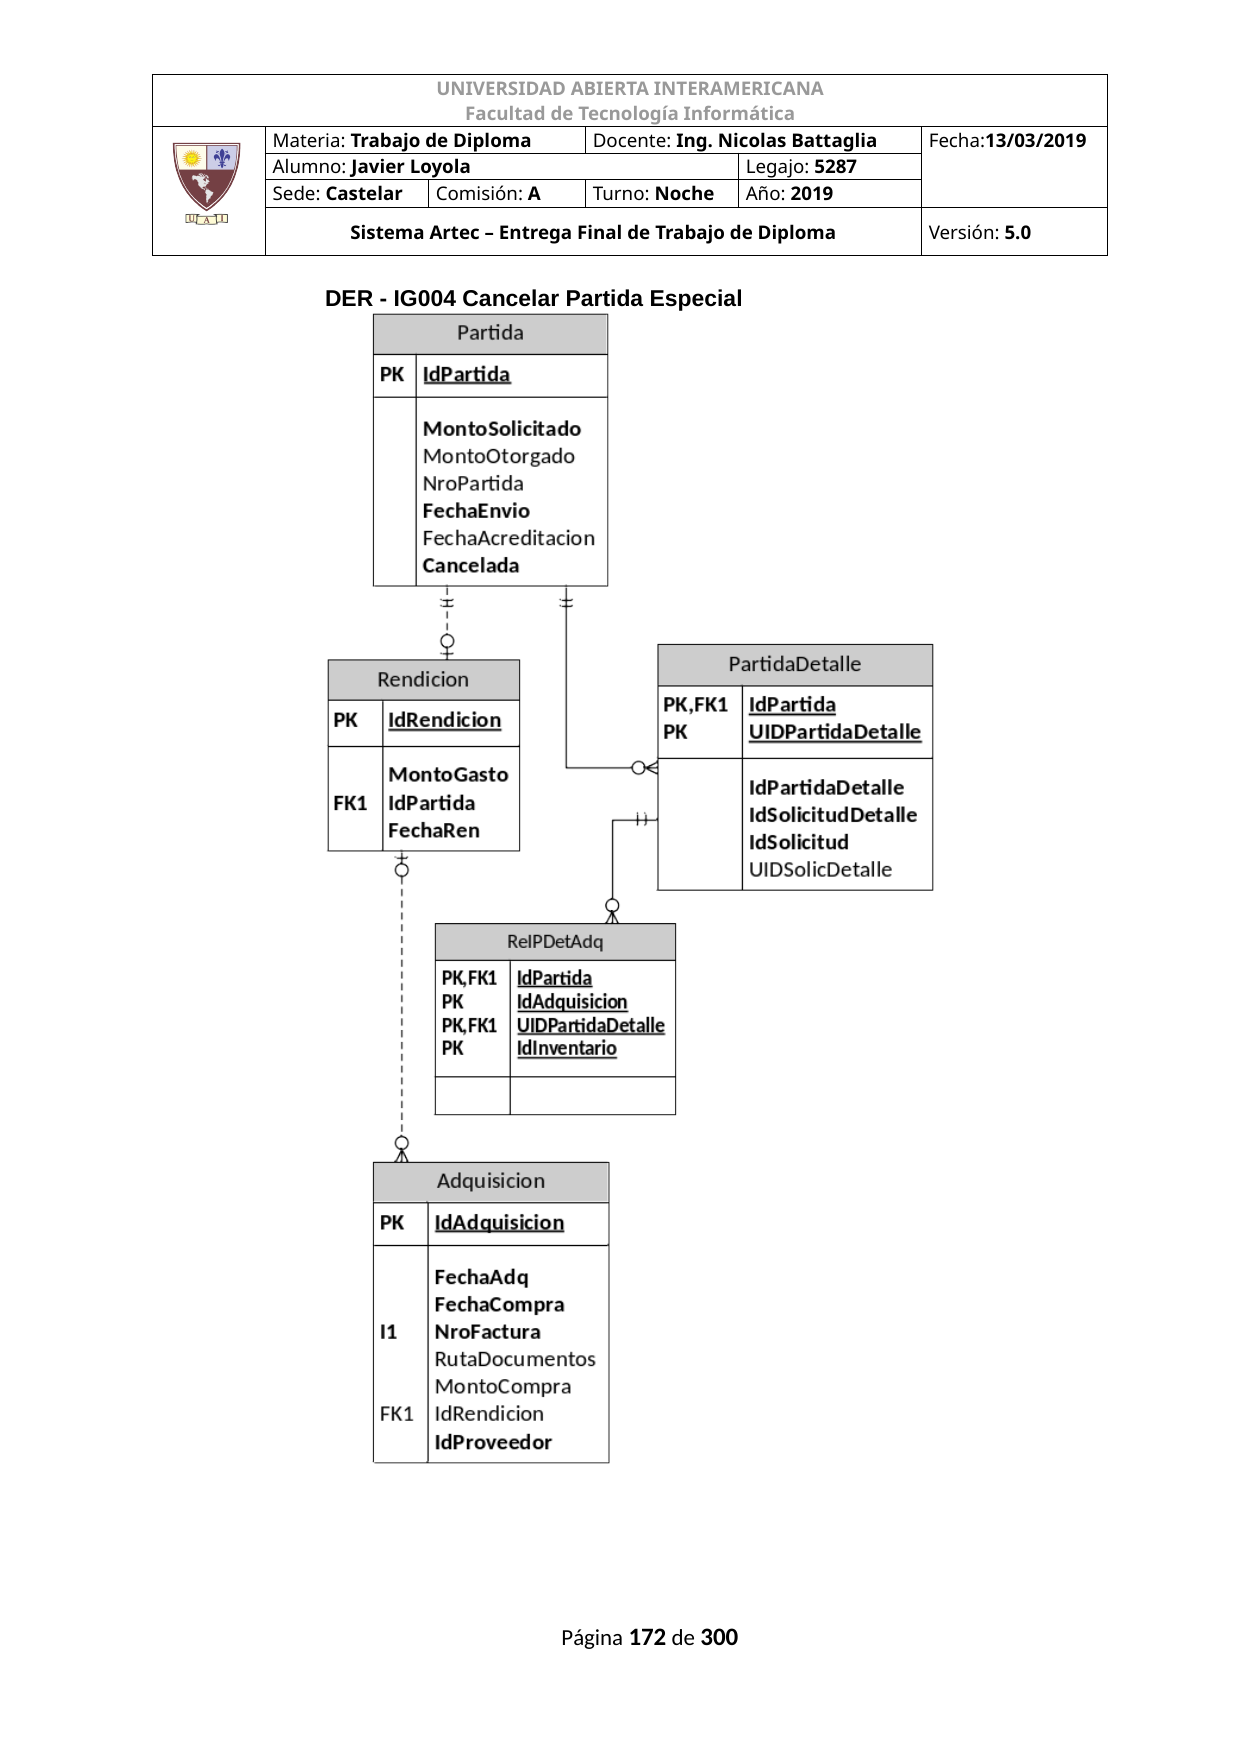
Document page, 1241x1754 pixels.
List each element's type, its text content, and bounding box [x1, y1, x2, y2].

picture [157, 136, 257, 228]
text DER - IG004 Cancelar Partida Especial [325, 284, 1122, 311]
